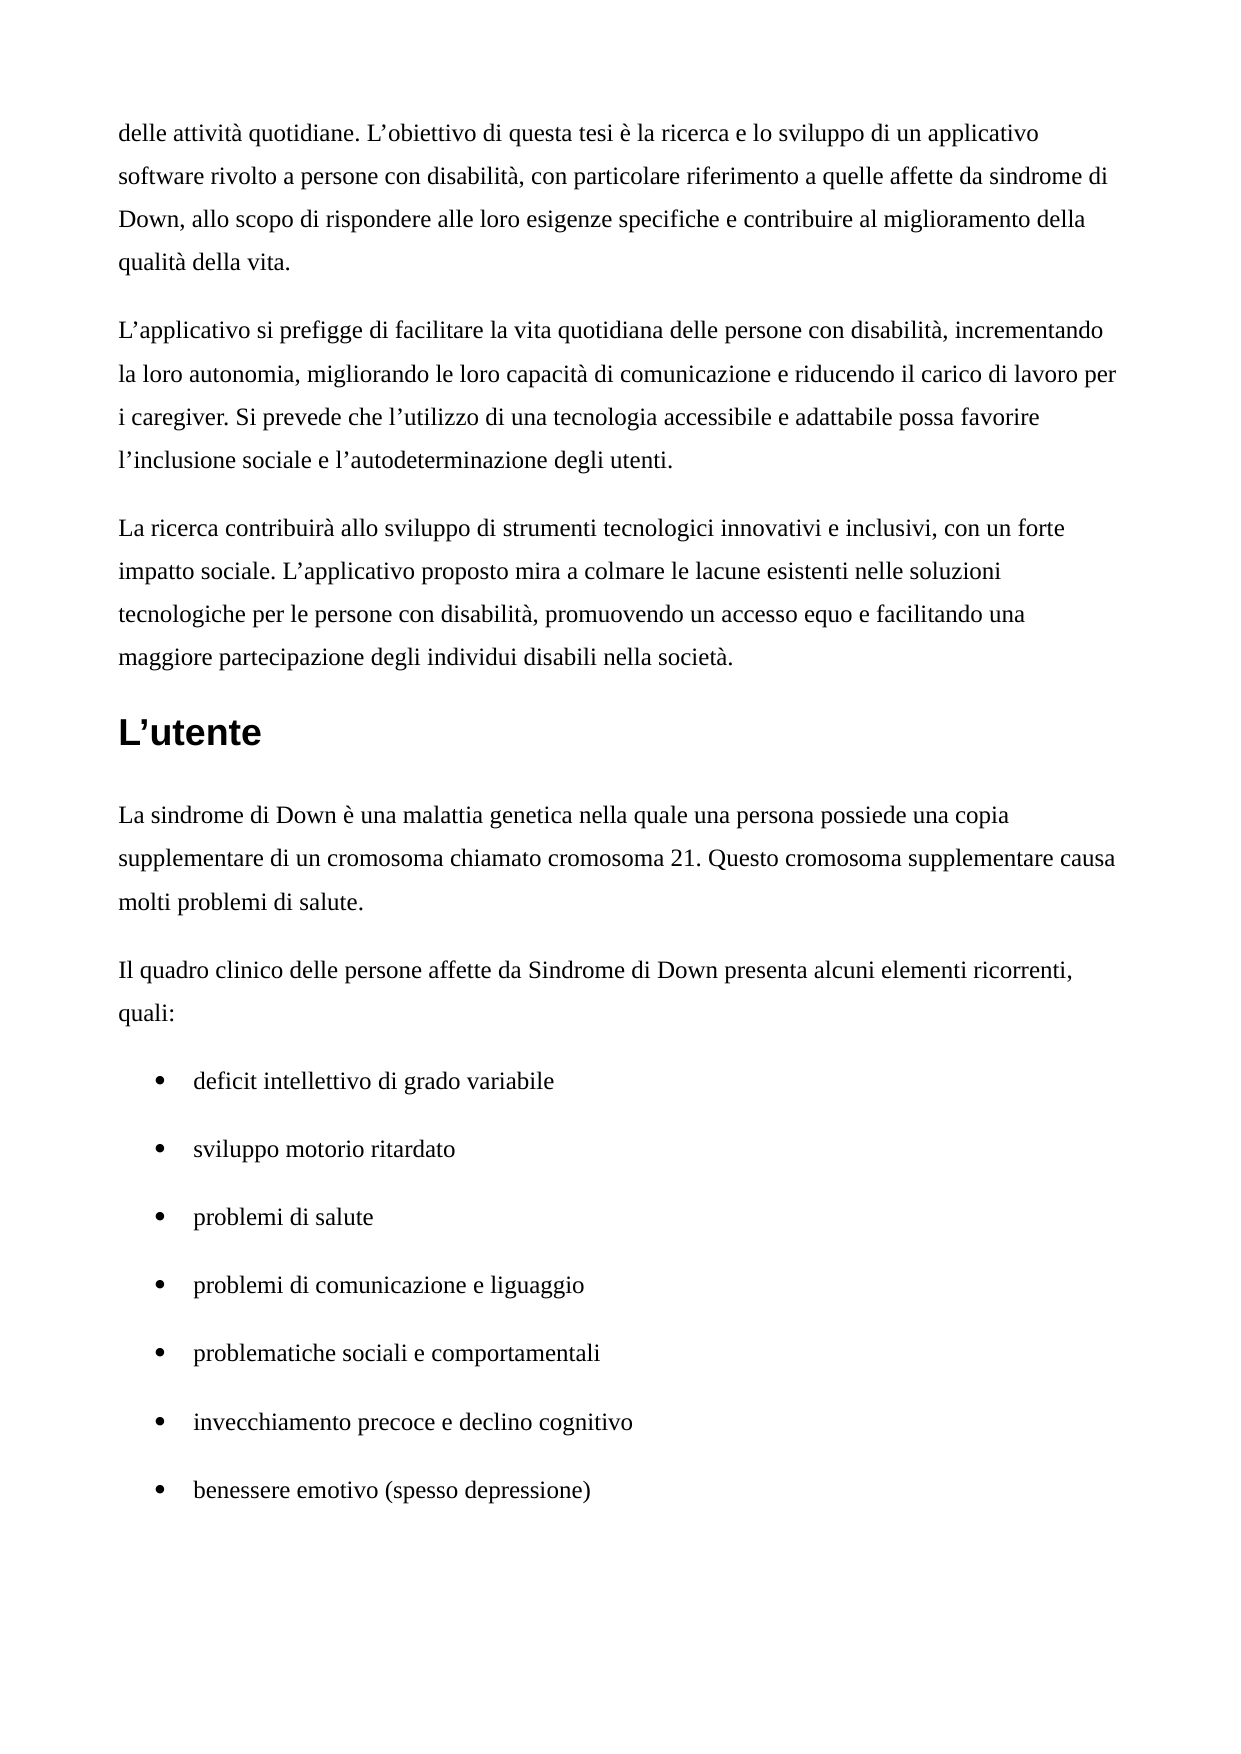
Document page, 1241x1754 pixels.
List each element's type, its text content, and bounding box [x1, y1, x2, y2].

list deficit intellettivo di grado variabile [156, 1066, 1122, 1095]
text Il quadro clinico delle persone affette da Sindrome di Down presenta alcuni elementi ricorrenti, quali: [118, 955, 1122, 1027]
list benessere emotivo (spesso depressione) [156, 1475, 1122, 1503]
text La sindrome di Down è una malattia genetica nella quale una persona possiede una copia supplementare di un cromosoma chiamato cromosoma 21. Questo cromosoma supplementare causa molti problemi di salute. [118, 800, 1122, 915]
list problemi di comunicazione e liguaggio [156, 1270, 1122, 1299]
list problemi di salute [156, 1202, 1122, 1231]
list invecchiamento precoce e declino cognitivo [156, 1407, 1122, 1435]
list sviluppo motorio ritardato [156, 1134, 1122, 1163]
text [118, 118, 1122, 276]
subtitle L’utente [118, 711, 1122, 754]
text La ricerca contribuirà allo sviluppo di strumenti tecnologici innovativi e inclusivi, con un forte impatto sociale. L’applicativo proposto mira a colmare le lacune esistenti nelle soluzioni tecnologiche per le persone con disabilità, promuovendo un accesso equo e facilitando una maggiore partecipazione degli individui disabili nella società. [118, 513, 1122, 671]
text L’applicativo si prefigge di facilitare la vita quotidiana delle persone con disabilità, incrementando la loro autonomia, migliorando le loro capacità di comunicazione e riducendo il carico di lavoro per i caregiver. Si prevede che l’utilizzo di una tecnologia accessibile e adattabile possa favorire l’inclusione sociale e l’autodeterminazione degli utenti. [118, 316, 1122, 474]
list problematiche sociali e comportamentali [156, 1338, 1122, 1367]
